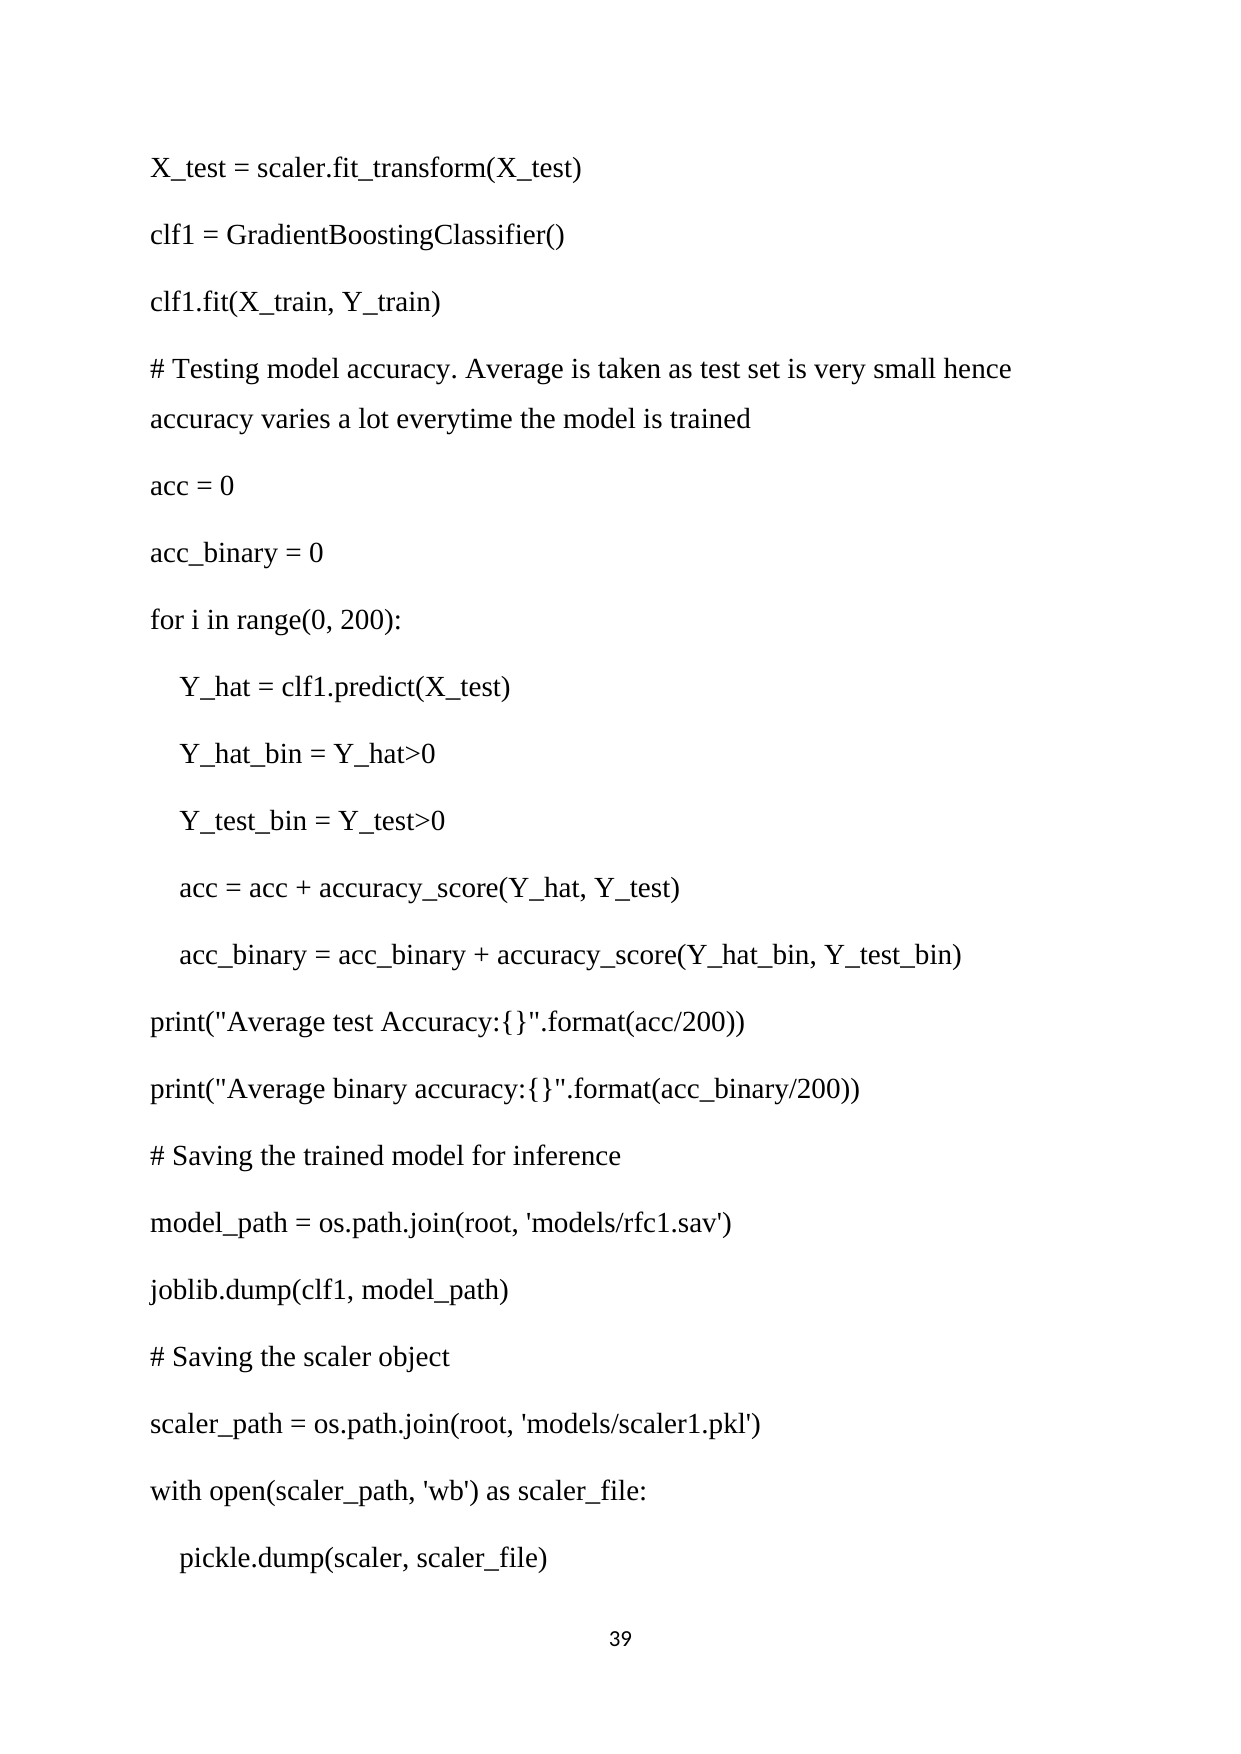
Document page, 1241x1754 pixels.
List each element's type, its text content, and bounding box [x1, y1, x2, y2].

text print("Average test Accuracy:{}".format(acc/200)) [150, 1004, 1090, 1038]
text model_path = os.path.join(root, 'models/rfc1.sav') [150, 1205, 1090, 1238]
text # Saving the scaler object [150, 1339, 1090, 1372]
text Y_hat_bin = Y_hat>0 [150, 736, 1090, 770]
text scaler_path = os.path.join(root, 'models/scaler1.pkl') [150, 1406, 1090, 1439]
text clf1.fit(X_train, Y_train) [150, 284, 1090, 317]
text pickle.dump(scaler, scaler_file) [150, 1540, 1090, 1573]
text clf1 = GradientBoostingClassifier() [150, 217, 1090, 251]
text acc_binary = acc_binary + accuracy_score(Y_hat_bin, Y_test_bin) [150, 937, 1090, 971]
text acc_binary = 0 [150, 535, 1090, 569]
text X_test = scaler.fit_transform(X_test) [150, 150, 1090, 183]
text for i in range(0, 200): [150, 602, 1090, 636]
text joblib.dump(clf1, model_path) [150, 1272, 1090, 1306]
text Y_test_bin = Y_test>0 [150, 803, 1090, 837]
text acc = 0 [150, 468, 1090, 502]
text print("Average binary accuracy:{}".format(acc_binary/200)) [150, 1071, 1090, 1104]
text # Testing model accuracy. Average is taken as test set is very small hence accuracy varies a lot everytime the model is trained [150, 351, 1090, 435]
text Y_hat = clf1.predict(X_test) [150, 669, 1090, 703]
text with open(scaler_path, 'wb') as scaler_file: [150, 1473, 1090, 1506]
text acc = acc + accuracy_score(Y_hat, Y_test) [150, 870, 1090, 904]
text # Saving the trained model for inference [150, 1138, 1090, 1172]
